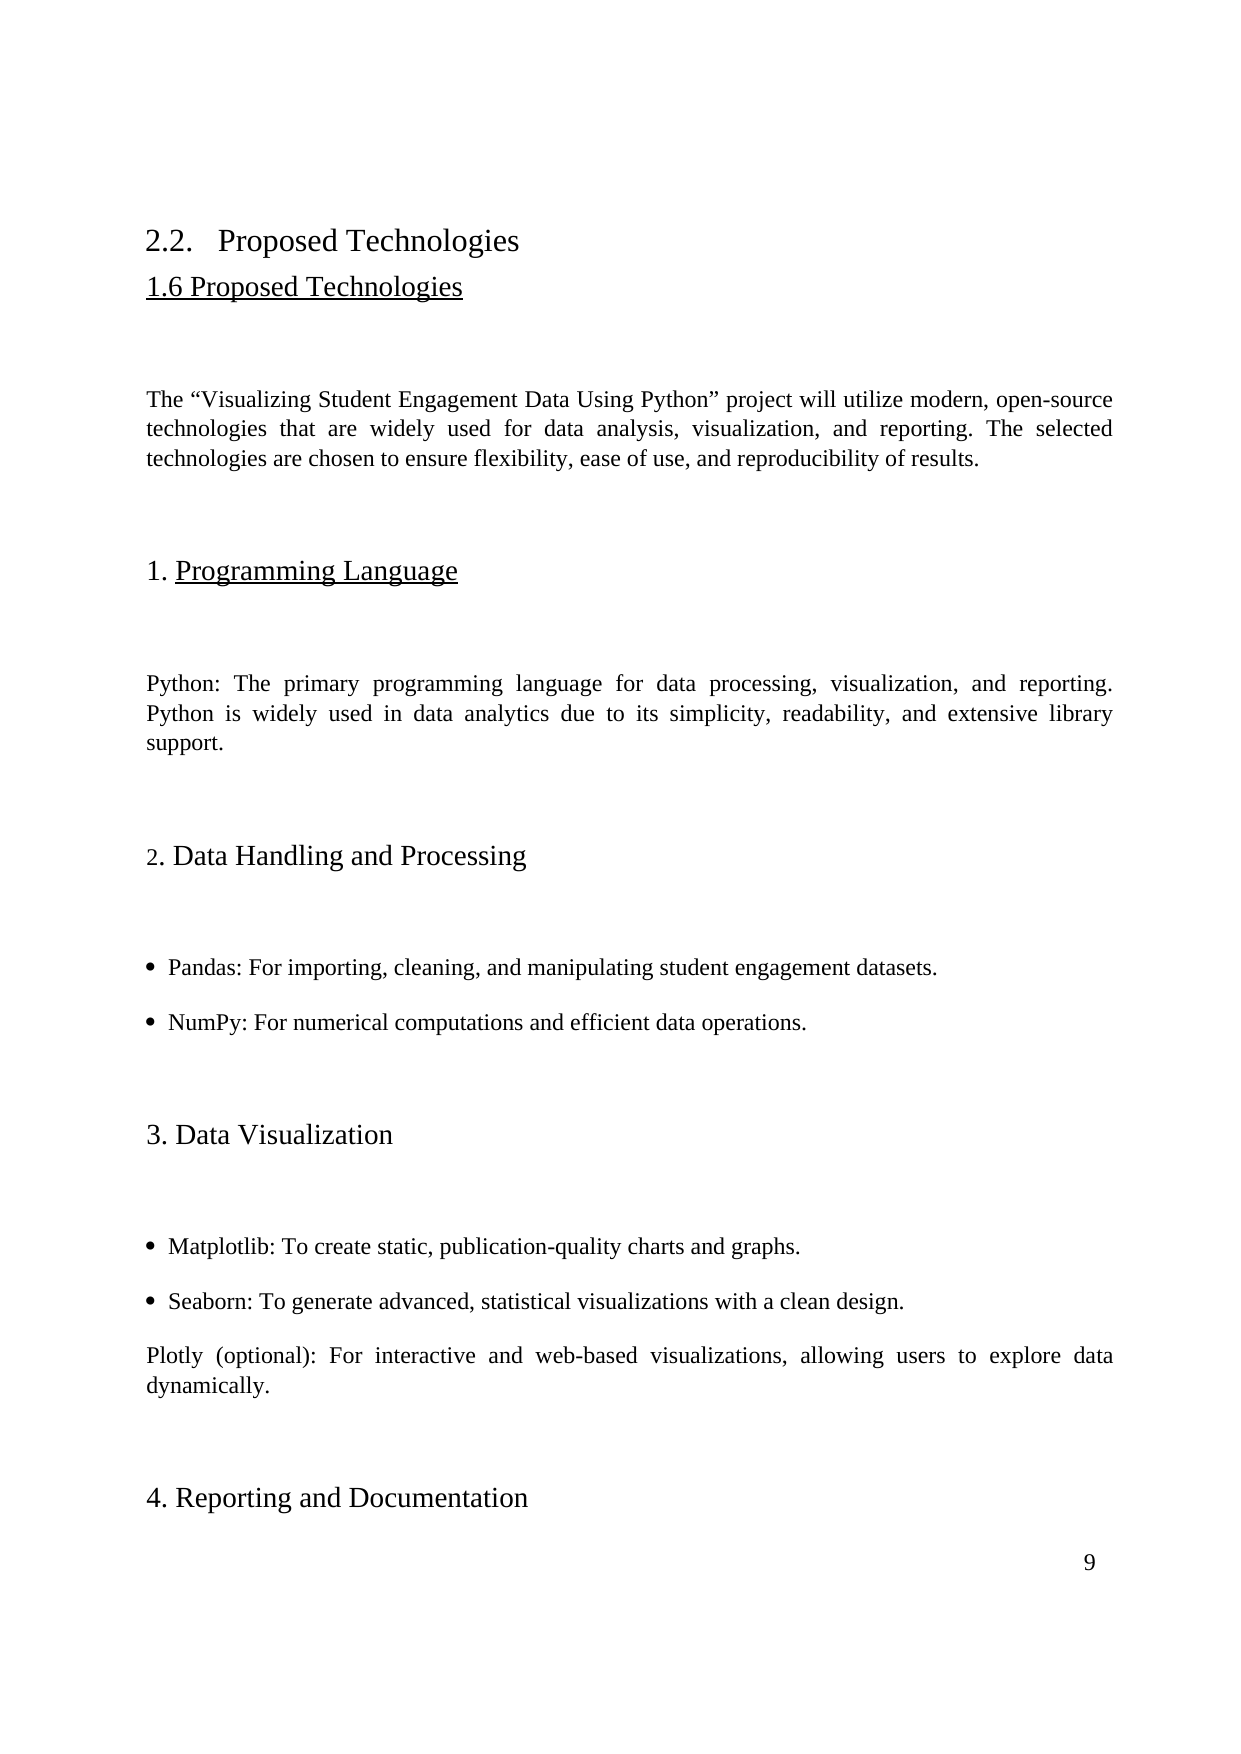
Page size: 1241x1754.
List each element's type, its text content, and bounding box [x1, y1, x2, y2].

text Matplotlib: To create static, publication-quality charts and graphs. [146, 1232, 1115, 1260]
text Python: The primary programming language for data processing, visualization, and reporting. Python is widely used in data analytics due to its simplicity, readability, and extensive library support. [146, 669, 1115, 756]
text 3. Data Visualization [146, 1117, 1115, 1150]
text 1. Programming Language [146, 553, 1115, 587]
text 2. Data Handling and Processing [146, 838, 1115, 871]
text 1.6 Proposed Technologies [146, 269, 1115, 303]
text Seaborn: To generate advanced, statistical visualizations with a clean design. [146, 1287, 1115, 1314]
text Plotly (optional): For interactive and web-based visualizations, allowing users to explore data dynamically. [146, 1342, 1115, 1399]
subtitle Proposed Technologies [145, 221, 1115, 258]
text Pandas: For importing, cleaning, and manipulating student engagement datasets. [146, 953, 1115, 981]
text 4. Reporting and Documentation [146, 1481, 1115, 1514]
text The “Visualizing Student Engagement Data Using Python” project will utilize modern, open-source technologies that are widely used for data analysis, visualization, and reporting. The selected technologies are chosen to ensure flexibility, ease of use, and reproducibility of results. [146, 384, 1115, 472]
text NumPy: For numerical computations and efficient data operations. [146, 1008, 1115, 1035]
